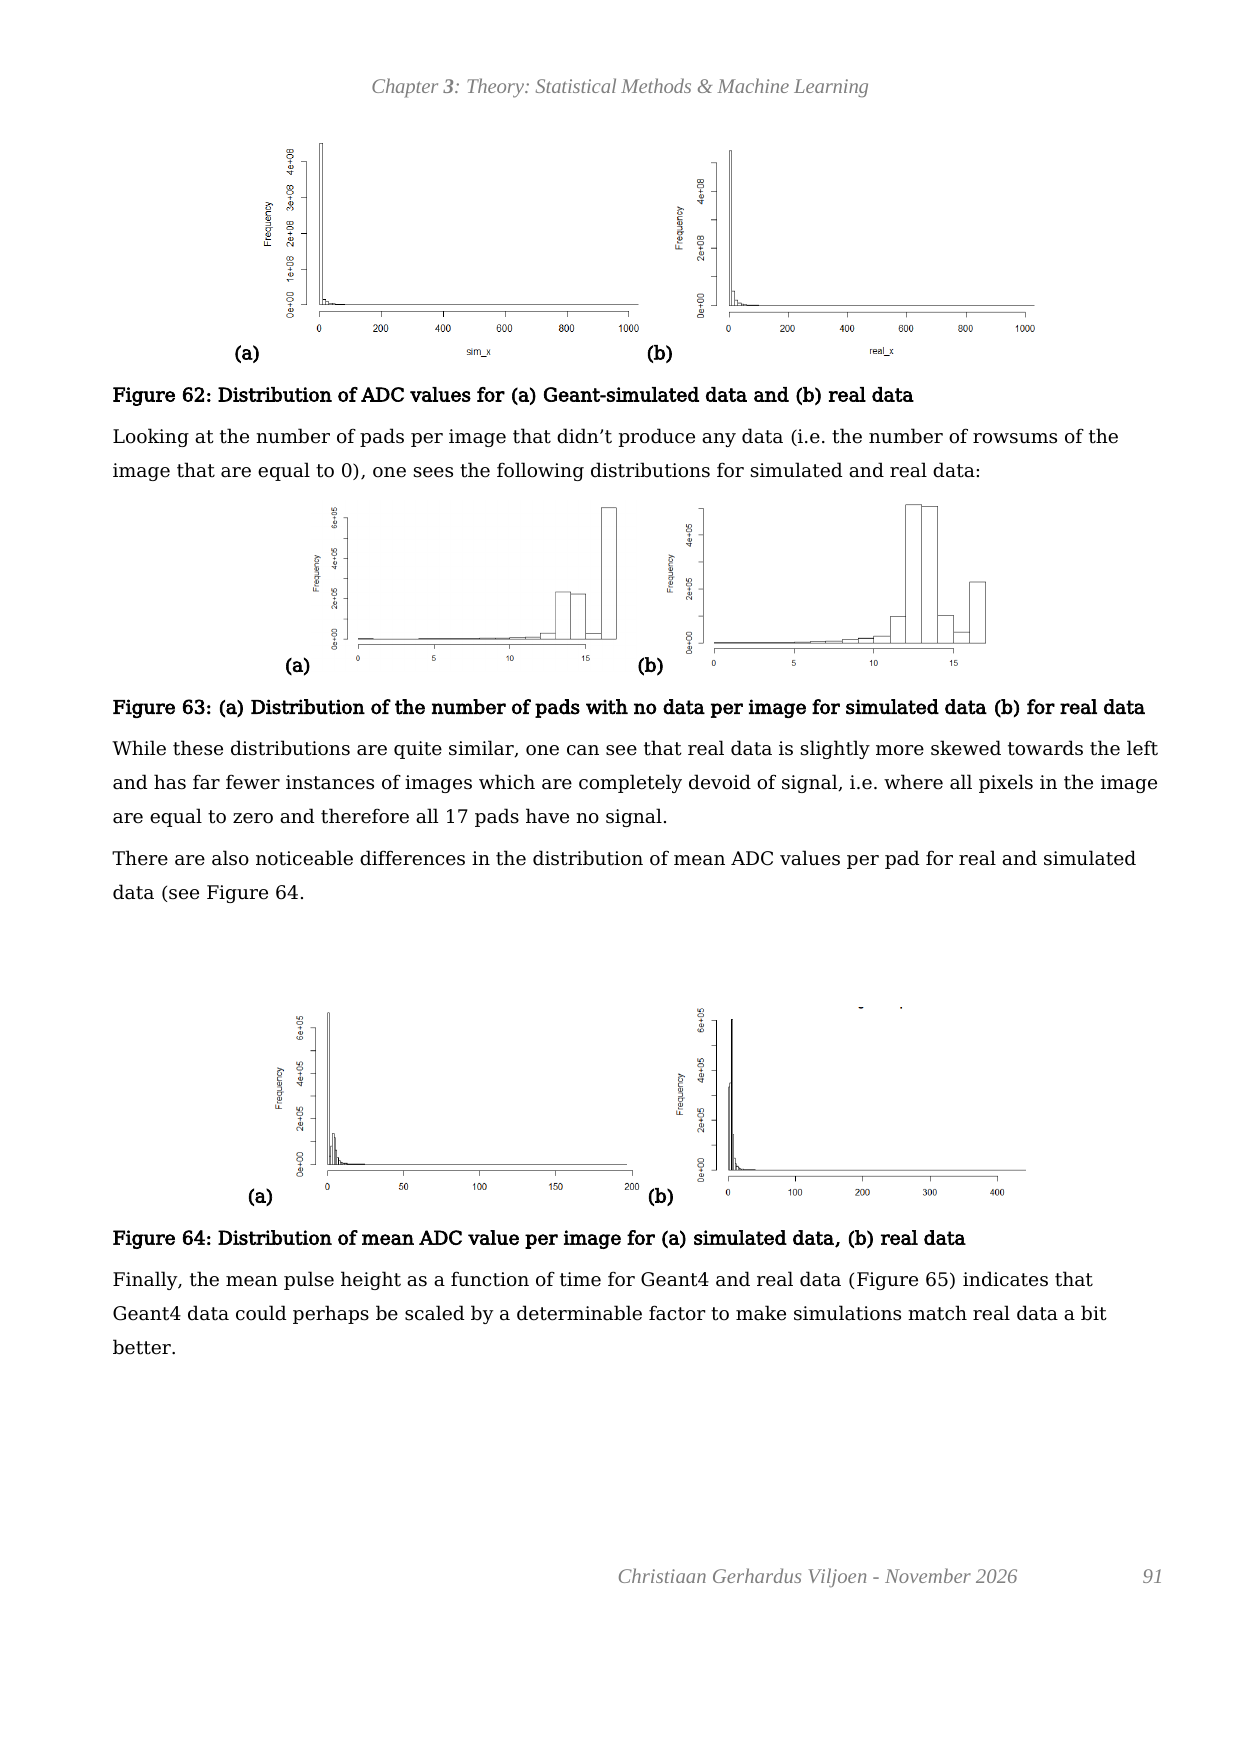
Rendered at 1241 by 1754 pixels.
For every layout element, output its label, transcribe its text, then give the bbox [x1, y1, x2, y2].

text Figure 62: Distribution of ADC values for (a) Geant-simulated data and (b) real data [112, 383, 1165, 405]
picture [260, 135, 646, 360]
text Finally, the mean pulse height as a function of time for Geant4 and real data (Figure 65) indicates that Geant4 data could perhaps be scaled by a determinable factor to make simulations match real data a bit better. [112, 1268, 1165, 1358]
picture [674, 1007, 1032, 1203]
text Figure 64: Distribution of mean ADC value per image for (a) simulated data, (b) real data [112, 1226, 1165, 1248]
text (a)(b) [112, 1007, 273, 1206]
picture [273, 1006, 647, 1203]
text Looking at the number of pads per image that didn’t produce any data (i.e. the number of rowsums of the image that are equal to 0), one sees the following distributions for simulated and real data: [112, 425, 1165, 481]
picture [311, 500, 637, 672]
picture [664, 503, 994, 672]
text There are also noticeable differences in the distribution of mean ADC values per pad for real and simulated data (see Figure 64. [112, 847, 1165, 903]
text Figure 63: (a) Distribution of the number of pads with no data per image for simulated data (b) for real data [112, 695, 1165, 717]
text While these distributions are quite similar, one can see that real data is slightly more skewed towards the left and has far fewer instances of images which are completely devoid of signal, i.e. where all pixels in the image are equal to zero and therefore all 17 pads have no signal. [112, 737, 1165, 827]
picture [673, 141, 1045, 360]
